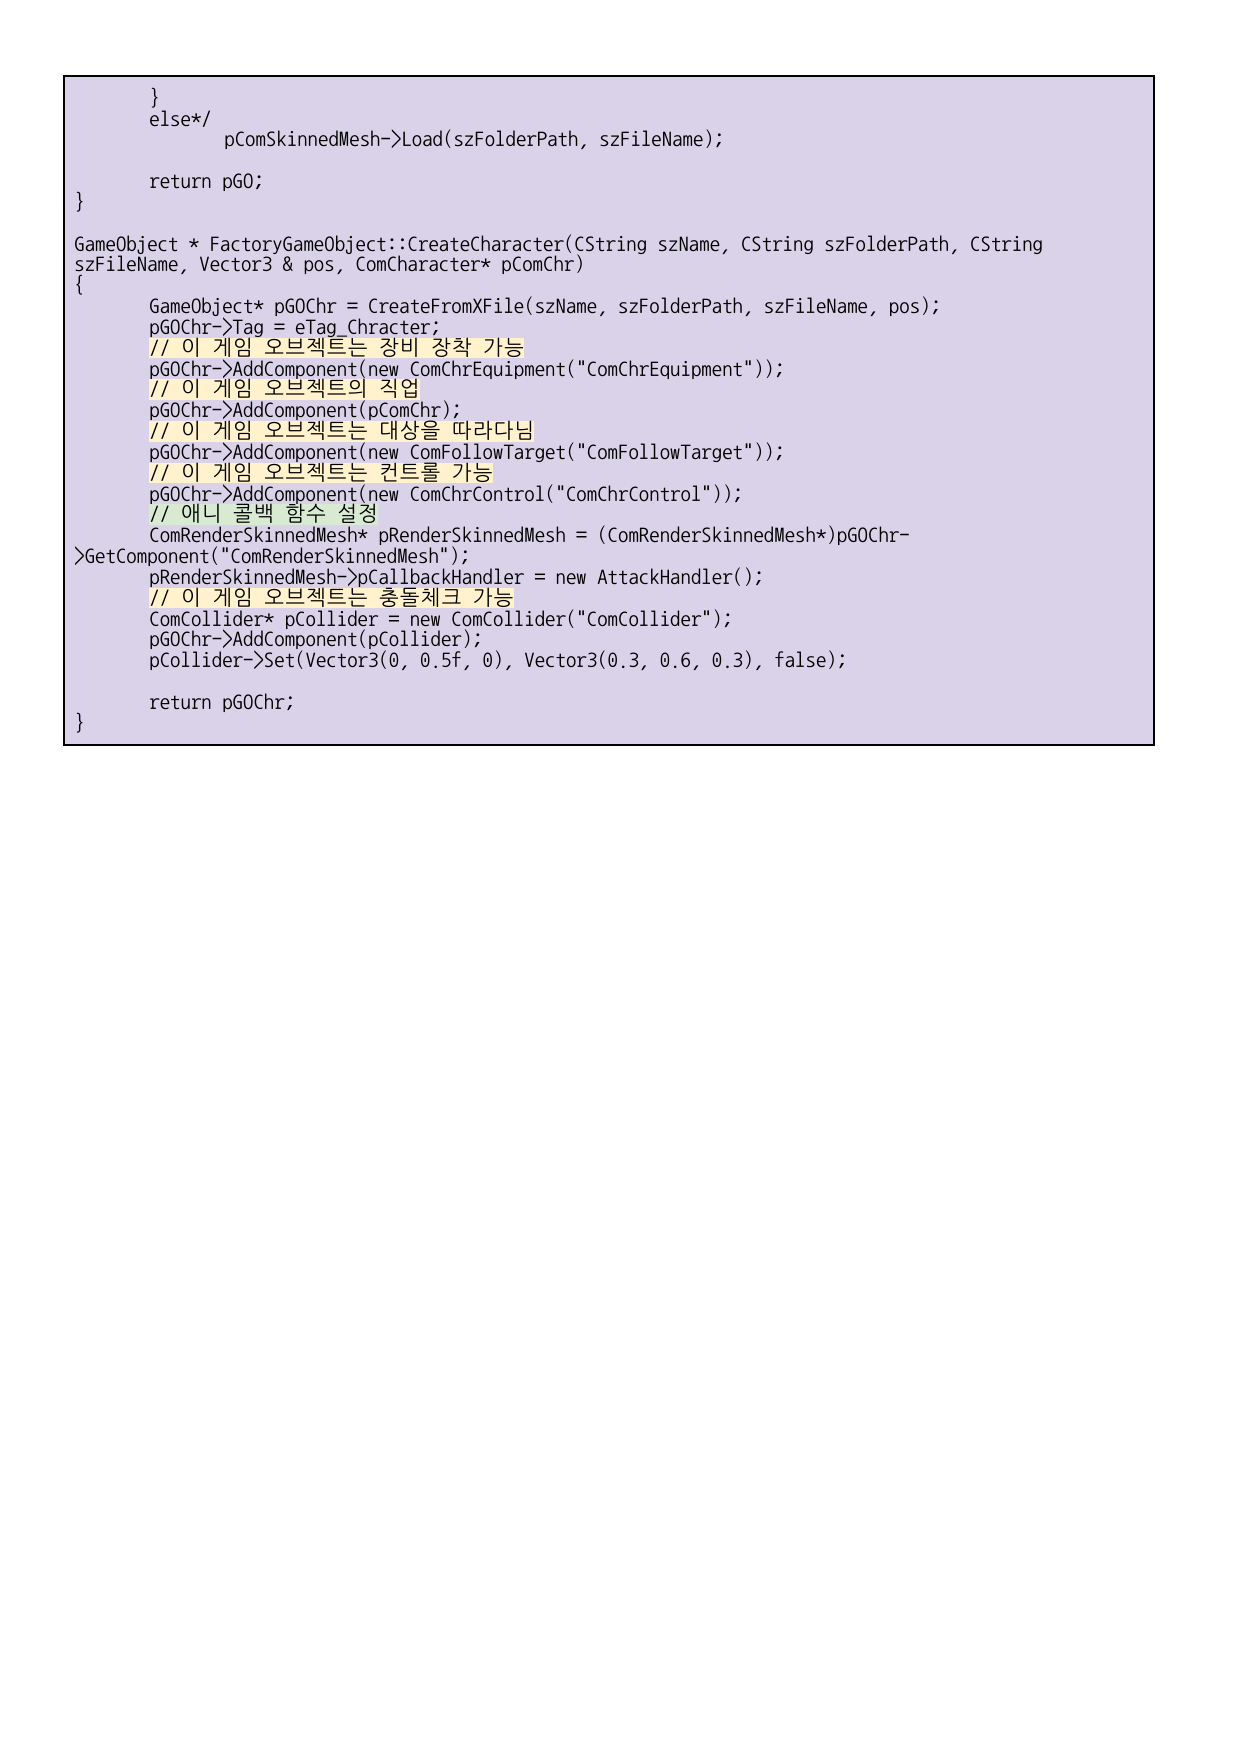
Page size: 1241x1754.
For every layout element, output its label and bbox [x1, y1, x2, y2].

table_header [65, 77, 1153, 744]
